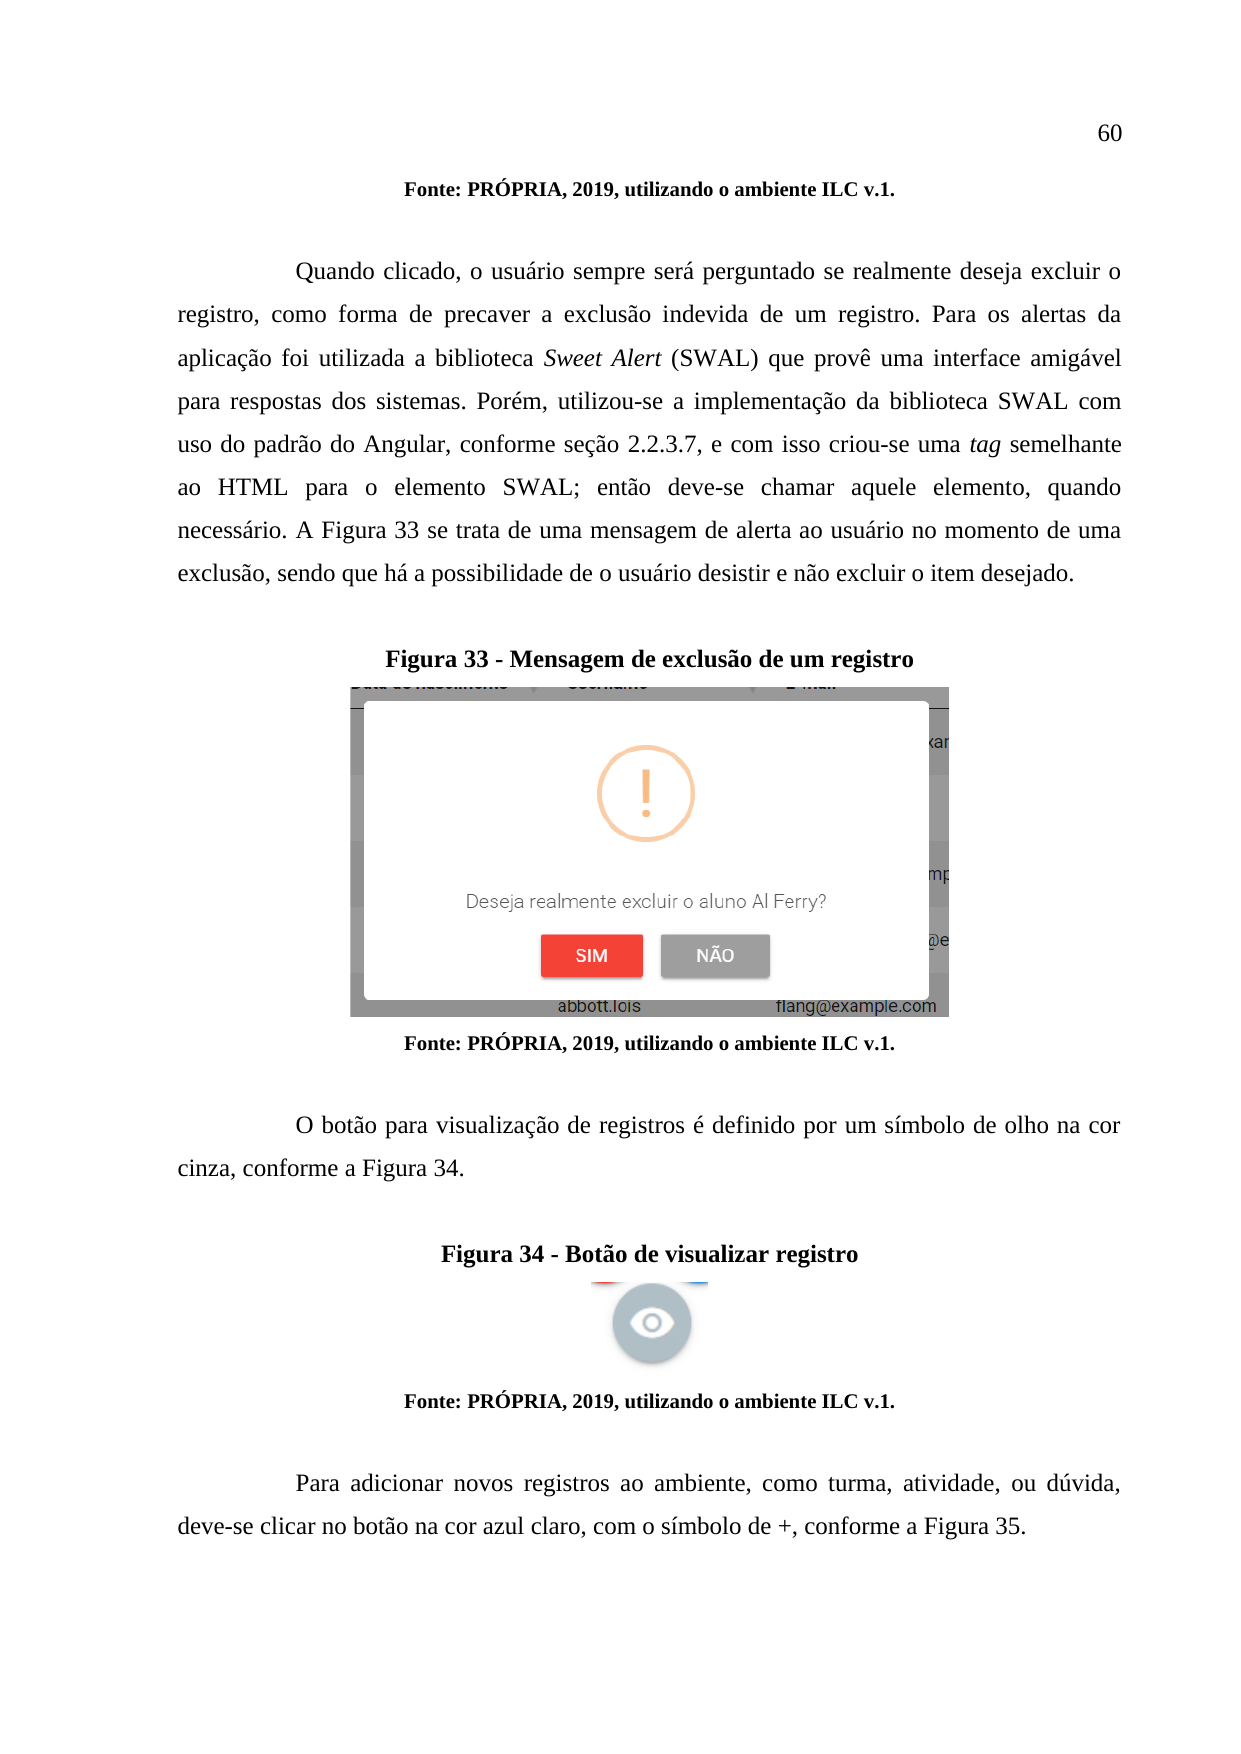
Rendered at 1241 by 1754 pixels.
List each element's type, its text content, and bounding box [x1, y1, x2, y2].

text Quando clicado, o usuário sempre será perguntado se realmente deseja excluir o registro, como forma de precaver a exclusão indevida de um registro. Para os alertas da aplicação foi utilizada a biblioteca Sweet Alert (SWAL) que provê uma interface amigável para respostas dos sistemas. Porém, utilizou-se a implementação da biblioteca SWAL com uso do padrão do Angular, conforme seção 2.2.3.7, e com isso criou-se uma tag semelhante ao HTML para o elemento SWAL; então deve-se chamar aquele elemento, quando necessário. A Figura 33 se trata de uma mensagem de alerta ao usuário no momento de uma exclusão, sendo que há a possibilidade de o usuário desistir e não excluir o item desejado. [177, 256, 1122, 587]
text Fonte: PRÓPRIA, 2019, utilizando o ambiente ILC v.1. [177, 177, 1122, 201]
text Fonte: PRÓPRIA, 2019, utilizando o ambiente ILC v.1. [177, 1031, 1122, 1055]
text Para adicionar novos registros ao ambiente, como turma, atividade, ou dúvida, deve-se clicar no botão na cor azul claro, com o símbolo de +, conforme a Figura 35. [177, 1468, 1122, 1540]
picture [591, 1282, 709, 1375]
picture [350, 687, 949, 1017]
text O botão para visualização de registros é definido por um símbolo de olho na cor cinza, conforme a Figura 34. [177, 1110, 1122, 1182]
text Fonte: PRÓPRIA, 2019, utilizando o ambiente ILC v.1. [177, 1389, 1122, 1413]
